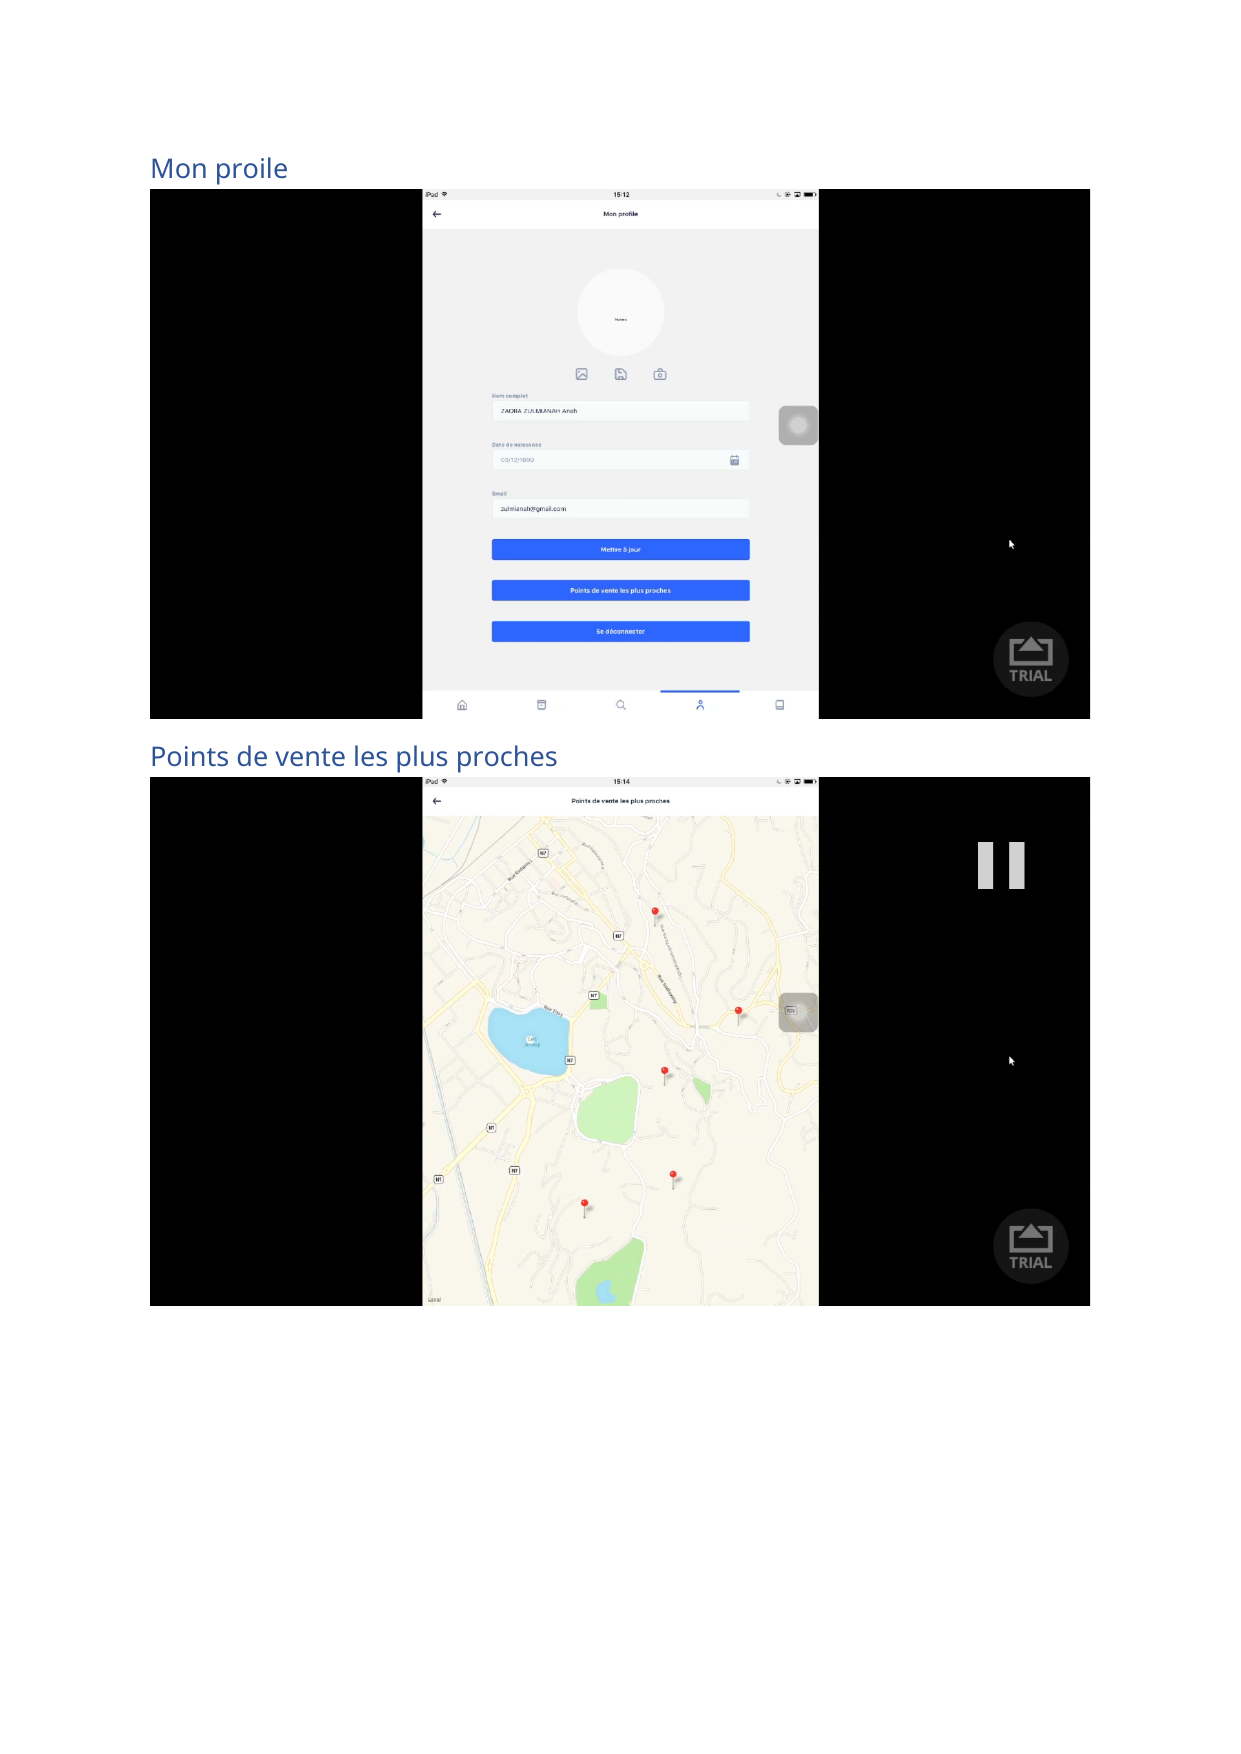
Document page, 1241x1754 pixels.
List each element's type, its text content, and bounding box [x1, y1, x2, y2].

picture [150, 189, 1091, 719]
subtitle Mon proile [150, 150, 1090, 187]
subtitle Points de vente les plus proches [150, 737, 1090, 774]
picture [150, 777, 1091, 1306]
